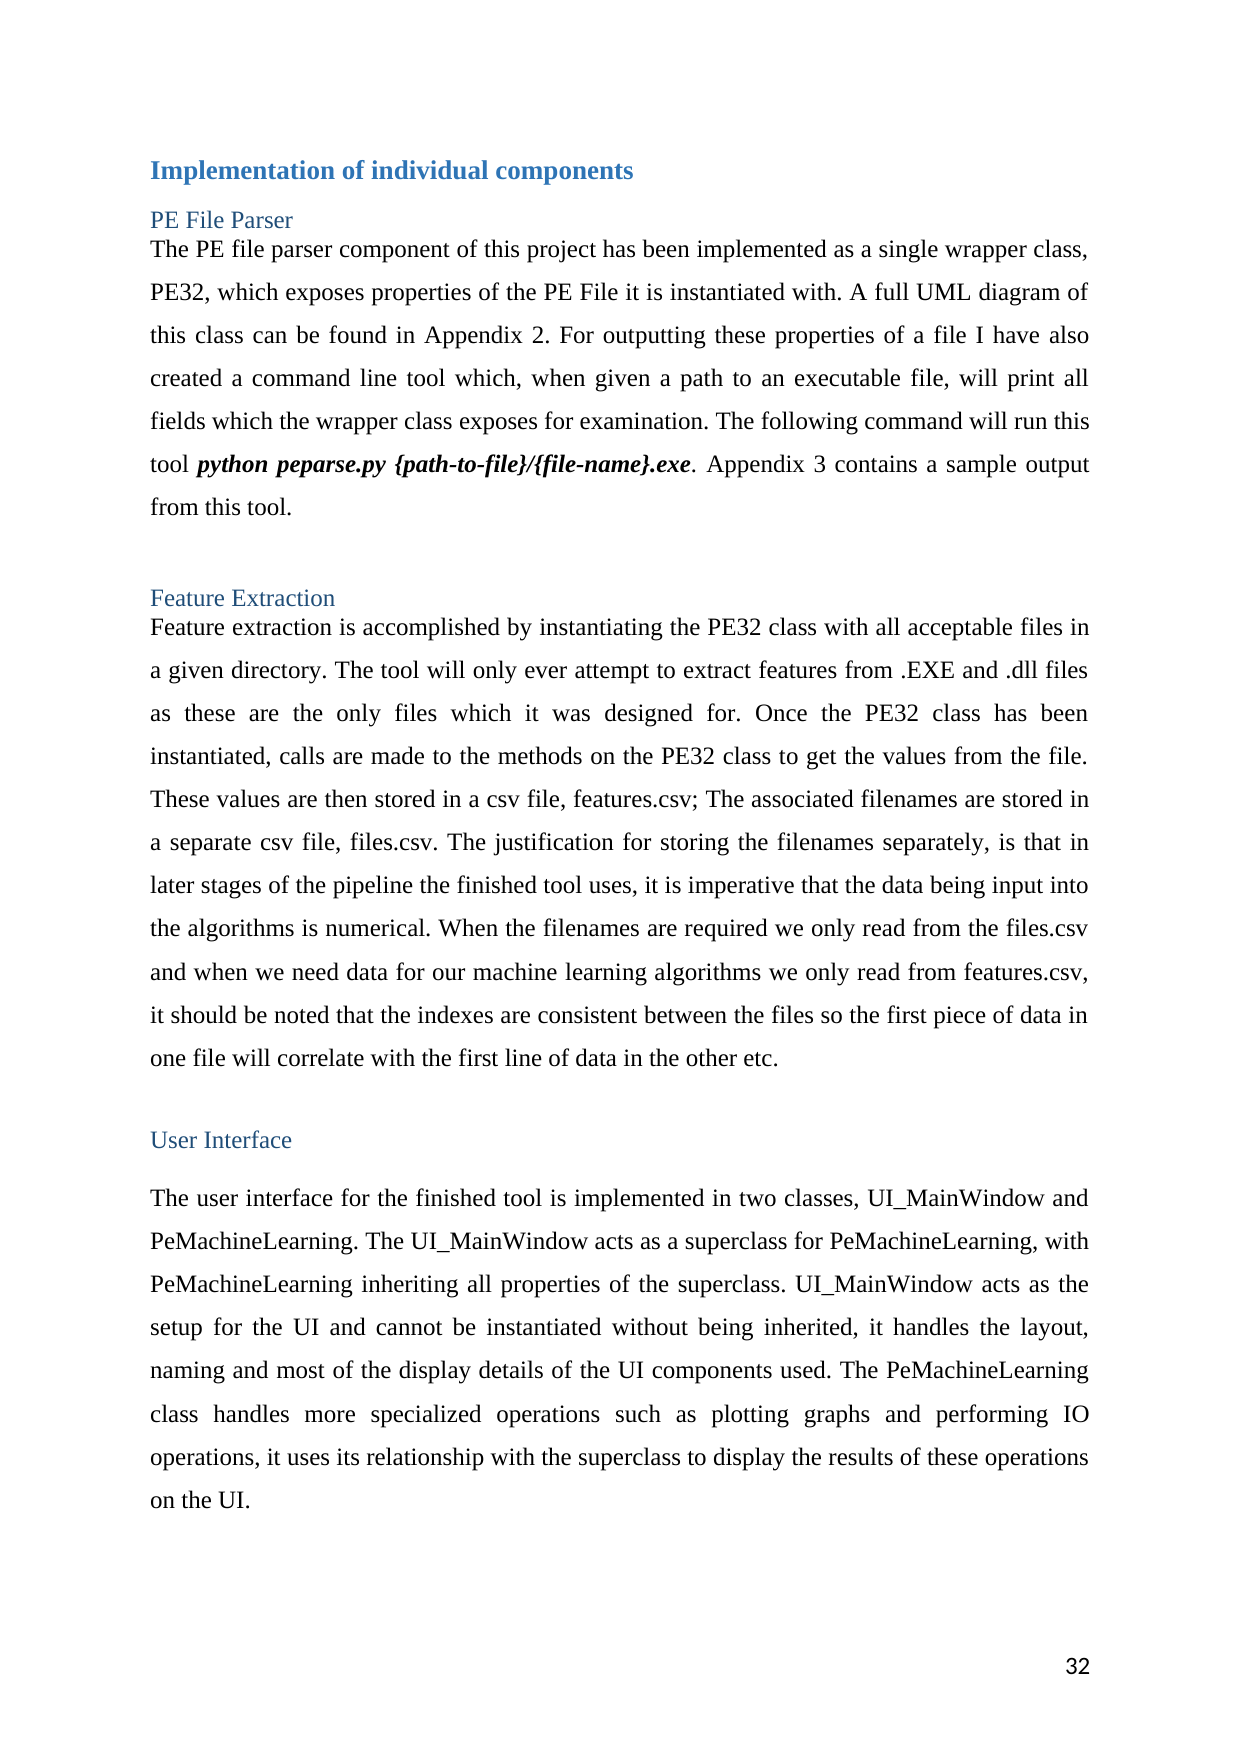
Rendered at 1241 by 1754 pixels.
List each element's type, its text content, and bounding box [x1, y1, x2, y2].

subtitle Implementation of individual components [150, 154, 1090, 185]
subtitle User Interface [150, 1126, 1090, 1154]
text The PE file parser component of this project has been implemented as a single wrapper class, PE32, which exposes properties of the PE File it is instantiated with. A full UML diagram of this class can be found in Appendix 2. For outputting these properties of a file I have also created a command line tool which, when given a path to an executable file, will print all fields which the wrapper class exposes for examination. The following command will run this tool python peparse.py {path-to-file}/{file-name}.exe. Appendix 3 contains a sample output from this tool. [150, 234, 1090, 521]
subtitle Feature Extraction [150, 583, 1090, 612]
text Feature extraction is accomplished by instantiating the PE32 class with all acceptable files in a given directory. The tool will only ever attempt to extract features from .EXE and .dll files as these are the only files which it was designed for. Once the PE32 class has been instantiated, calls are made to the methods on the PE32 class to get the values from the file. These values are then stored in a csv file, features.csv; The associated filenames are stored in a separate csv file, files.csv. The justification for storing the filenames separately, is that in later stages of the pipeline the finished tool uses, it is imperative that the data being input into the algorithms is numerical. When the filenames are required we only read from the files.csv and when we need data for our machine learning algorithms we only read from features.csv, it should be noted that the indexes are consistent between the files so the first piece of data in one file will correlate with the first line of data in the other etc. [150, 612, 1090, 1072]
text The user interface for the finished tool is implemented in two classes, UI_MainWindow and PeMachineLearning. The UI_MainWindow acts as a superclass for PeMachineLearning, with PeMachineLearning inheriting all properties of the superclass. UI_MainWindow acts as the setup for the UI and cannot be instantiated without being inherited, it handles the layout, naming and most of the display details of the UI components used. The PeMachineLearning class handles more specialized operations such as plotting graphs and performing IO operations, it uses its relationship with the superclass to display the results of these operations on the UI. [150, 1183, 1090, 1514]
subtitle PE File Parser [150, 205, 1090, 234]
